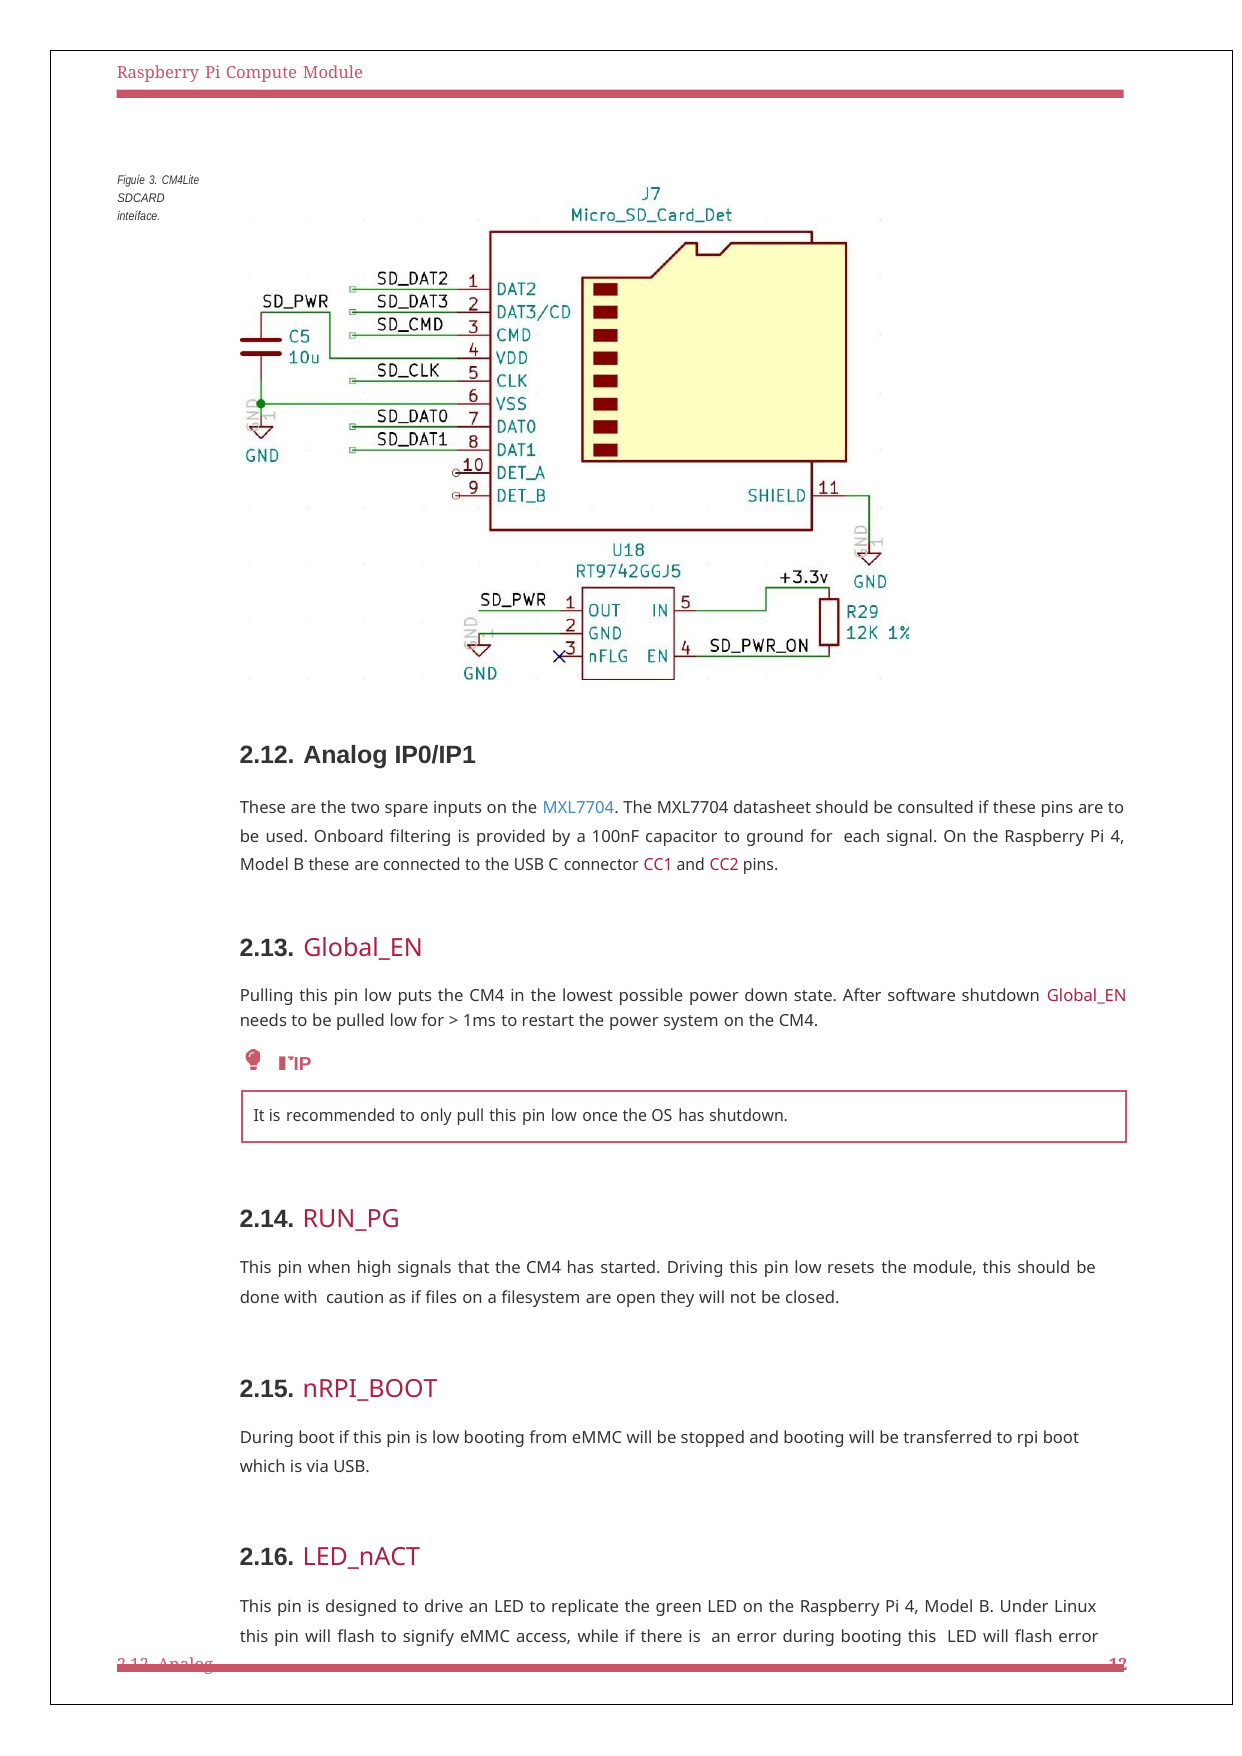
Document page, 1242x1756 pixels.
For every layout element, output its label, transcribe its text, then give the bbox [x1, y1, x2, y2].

picture [245, 1049, 261, 1070]
list RUN_PG [239, 1200, 1232, 1234]
list LED_nACT [239, 1539, 1232, 1573]
text This pin when high signals that the CM4 has started. Driving this pin low resets the module, this should be done with caution as if files on a filesystem are open they will not be closed. [239, 1256, 1104, 1308]
list Global_EN [239, 930, 1232, 964]
text ľIP [246, 1049, 1232, 1076]
text Pulling this pin low puts the CM4 in the lowest possible power down state. After software shutdown Global_EN needs to be pulled low for > 1ms to restart the power system on the CM4. [239, 984, 1126, 1031]
list nRPI_BOOT [239, 1370, 1232, 1404]
picture [240, 187, 910, 680]
text This pin is designed to drive an LED to replicate the green LED on the Raspberry Pi 4, Model B. Under Linux this pin will flash to signify eMMC access, while if there is an error during booting this LED will flash error patterns which can be [239, 1595, 1098, 1647]
text inteíface. [117, 209, 205, 223]
text Figuíe 3. CM4Lite SDCARD [117, 173, 205, 205]
subtitle Analog IP0/IP1 [239, 741, 1232, 769]
text During boot if this pin is low booting from eMMC will be stopped and booting will be transferred to rpi boot which is via USB. [239, 1425, 1104, 1478]
text These are the two spare inputs on the MXL7704. The MXL7704 datasheet should be consulted if these pins are to be used. Onboard filtering is provided by a 100nF capacitor to ground for each signal. On the Raspberry Pi 4, Model B these are connected to the USB C connector CC1 and CC2 pins. [239, 796, 1125, 876]
